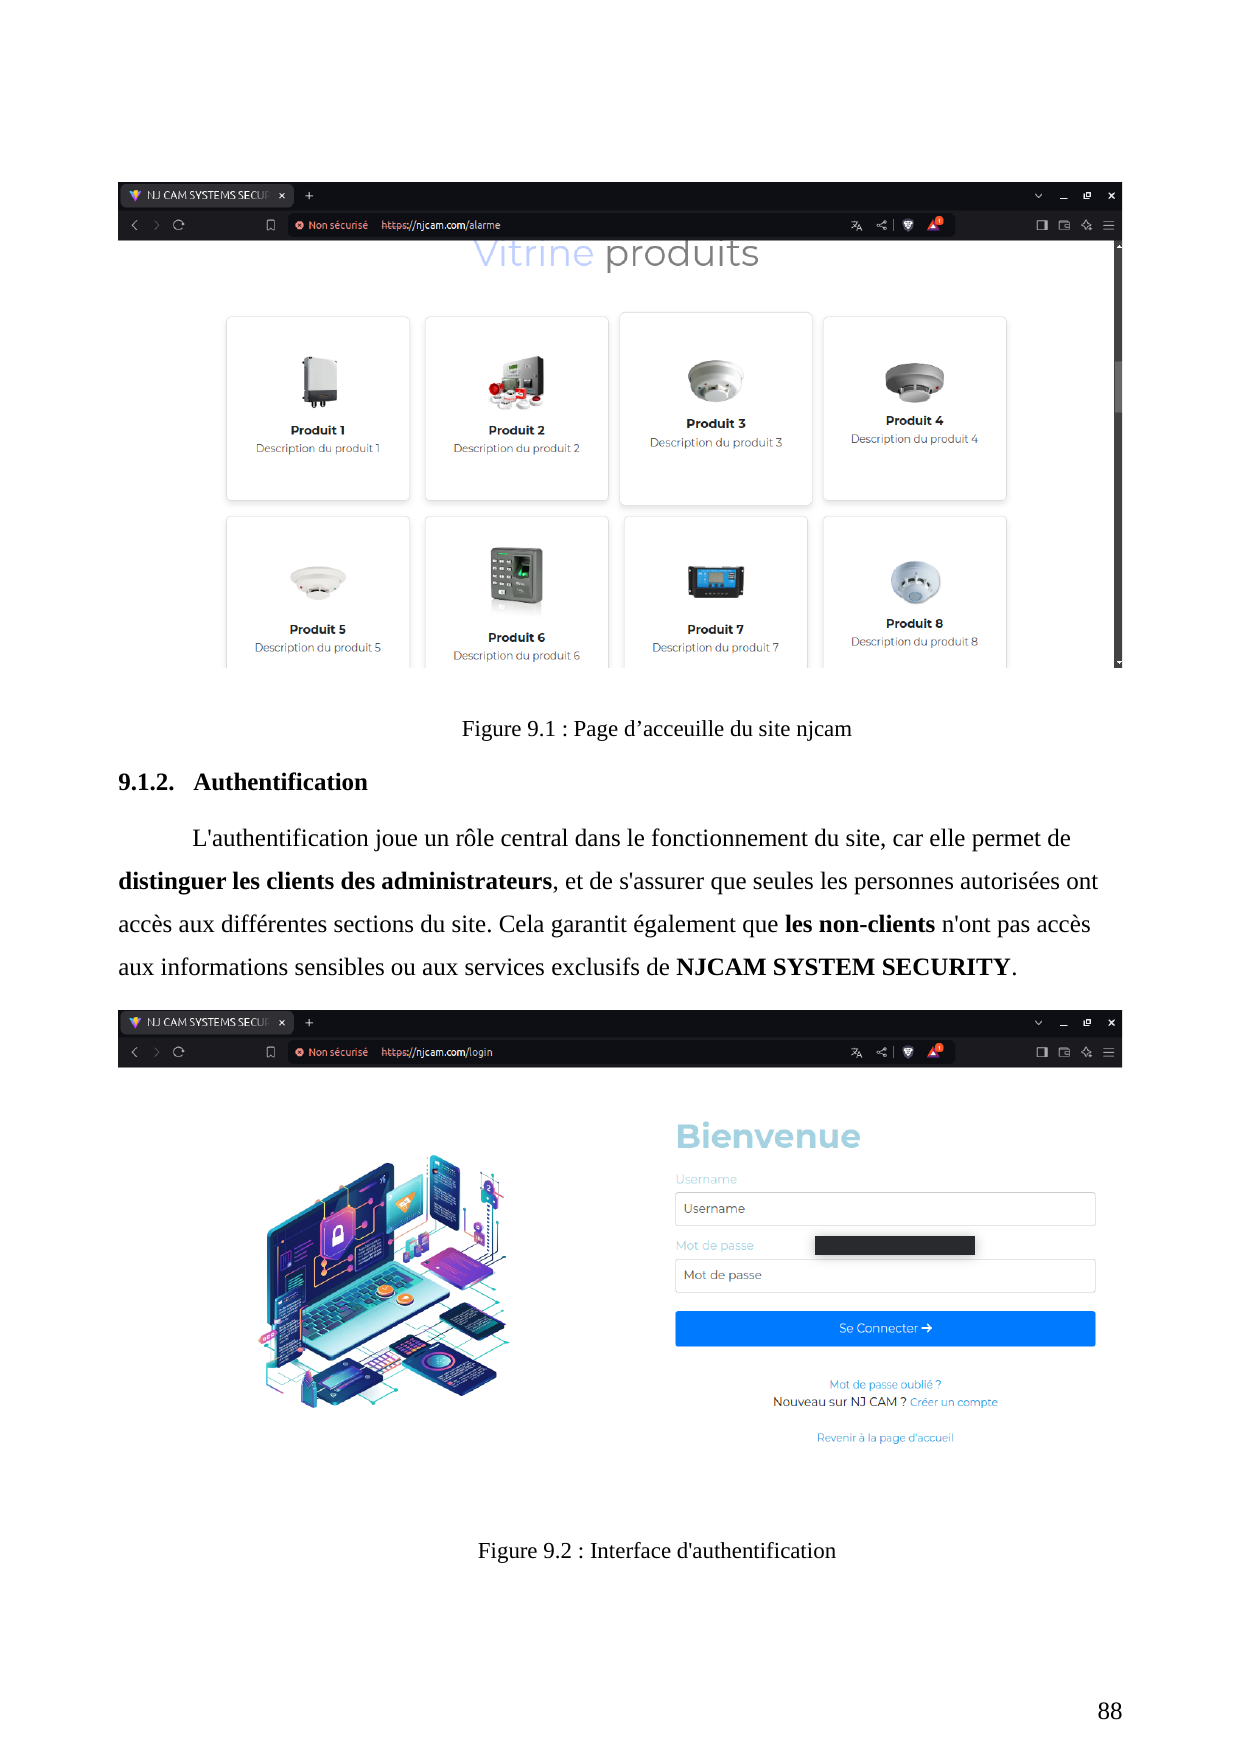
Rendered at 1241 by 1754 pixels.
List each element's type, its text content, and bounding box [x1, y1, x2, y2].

text L'authentification joue un rôle central dans le fonctionnement du site, car elle permet de distinguer les clients des administrateurs, et de s'assurer que seules les personnes autorisées ont accès aux différentes sections du site. Cela garantit également que les non-clients n'ont pas accès aux informations sensibles ou aux services exclusifs de NJCAM SYSTEM SECURITY. [118, 823, 1122, 981]
subtitle Authentification [118, 767, 1122, 796]
picture [118, 1010, 1123, 1495]
text Figure 9.1 : Page d’acceuille du site njcam [118, 668, 1122, 741]
picture [118, 182, 1123, 668]
text Figure 9.2 : Interface d'authentification [118, 1495, 1122, 1563]
